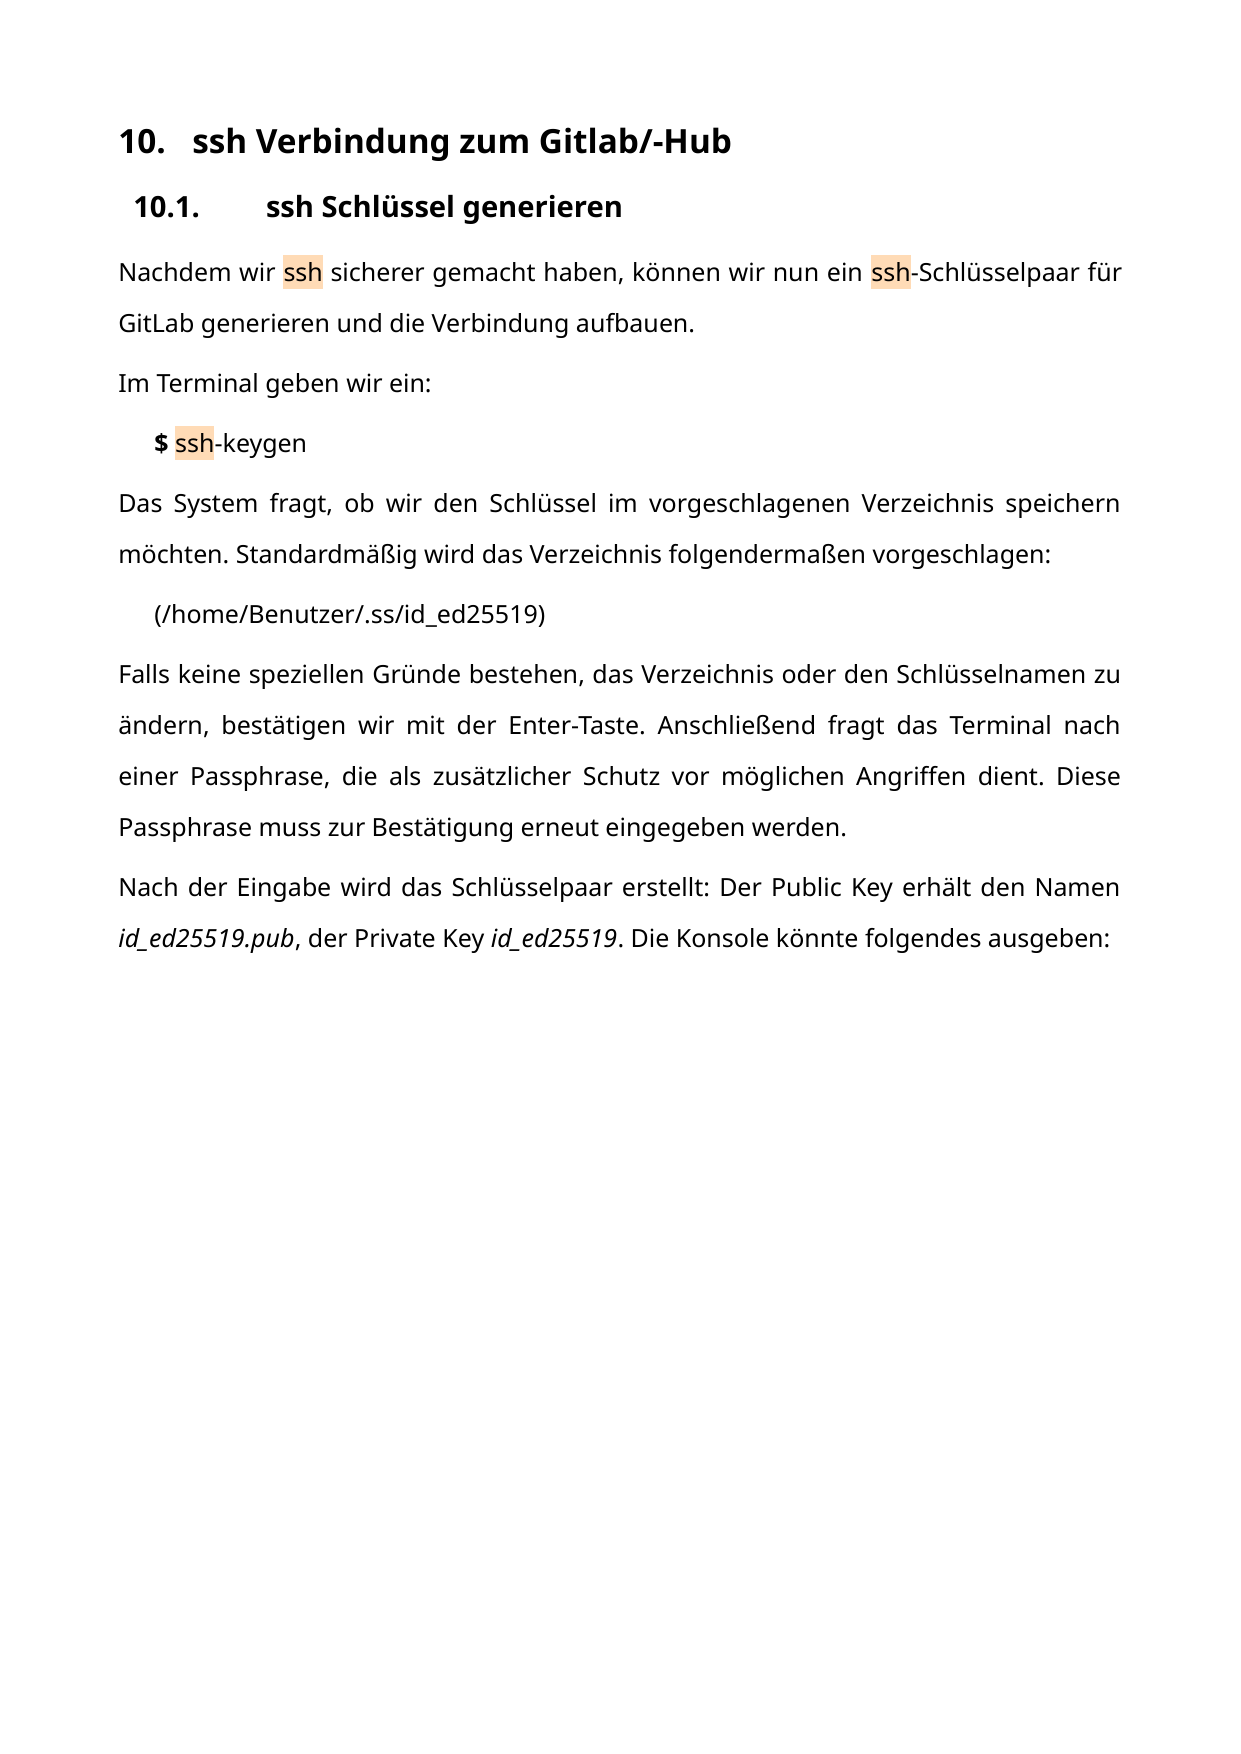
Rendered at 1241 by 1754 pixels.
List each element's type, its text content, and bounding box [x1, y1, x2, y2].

text Im Terminal geben wir ein: [118, 366, 1122, 400]
text Falls keine speziellen Gründe bestehen, das Verzeichnis oder den Schlüsselnamen zu ändern, bestätigen wir mit der Enter-Taste. Anschließend fragt das Terminal nach einer Passphrase, die als zusätzlicher Schutz vor möglichen Angriffen dient. Diese Passphrase muss zur Bestätigung erneut eingegeben werden. [118, 657, 1122, 844]
subtitle ssh Verbindung zum Gitlab/-Hub [118, 118, 1122, 163]
text (/home/Benutzer/.ss/id_ed25519) [154, 597, 1122, 631]
text Nach der Eingabe wird das Schlüsselpaar erstellt: Der Public Key erhält den Namen id_ed25519.pub, der Private Key id_ed25519. Die Konsole könnte folgendes ausgeben: [118, 870, 1122, 955]
subtitle ssh Schlüssel generieren [118, 186, 1122, 226]
text Nachdem wir ssh sicherer gemacht haben, können wir nun ein ssh-Schlüsselpaar für GitLab generieren und die Verbindung aufbauen. [118, 255, 1122, 340]
text $ ssh-keygen [214, 426, 1122, 460]
text Das System fragt, ob wir den Schlüssel im vorgeschlagenen Verzeichnis speichern möchten. Standardmäßig wird das Verzeichnis folgendermaßen vorgeschlagen: [118, 486, 1122, 571]
